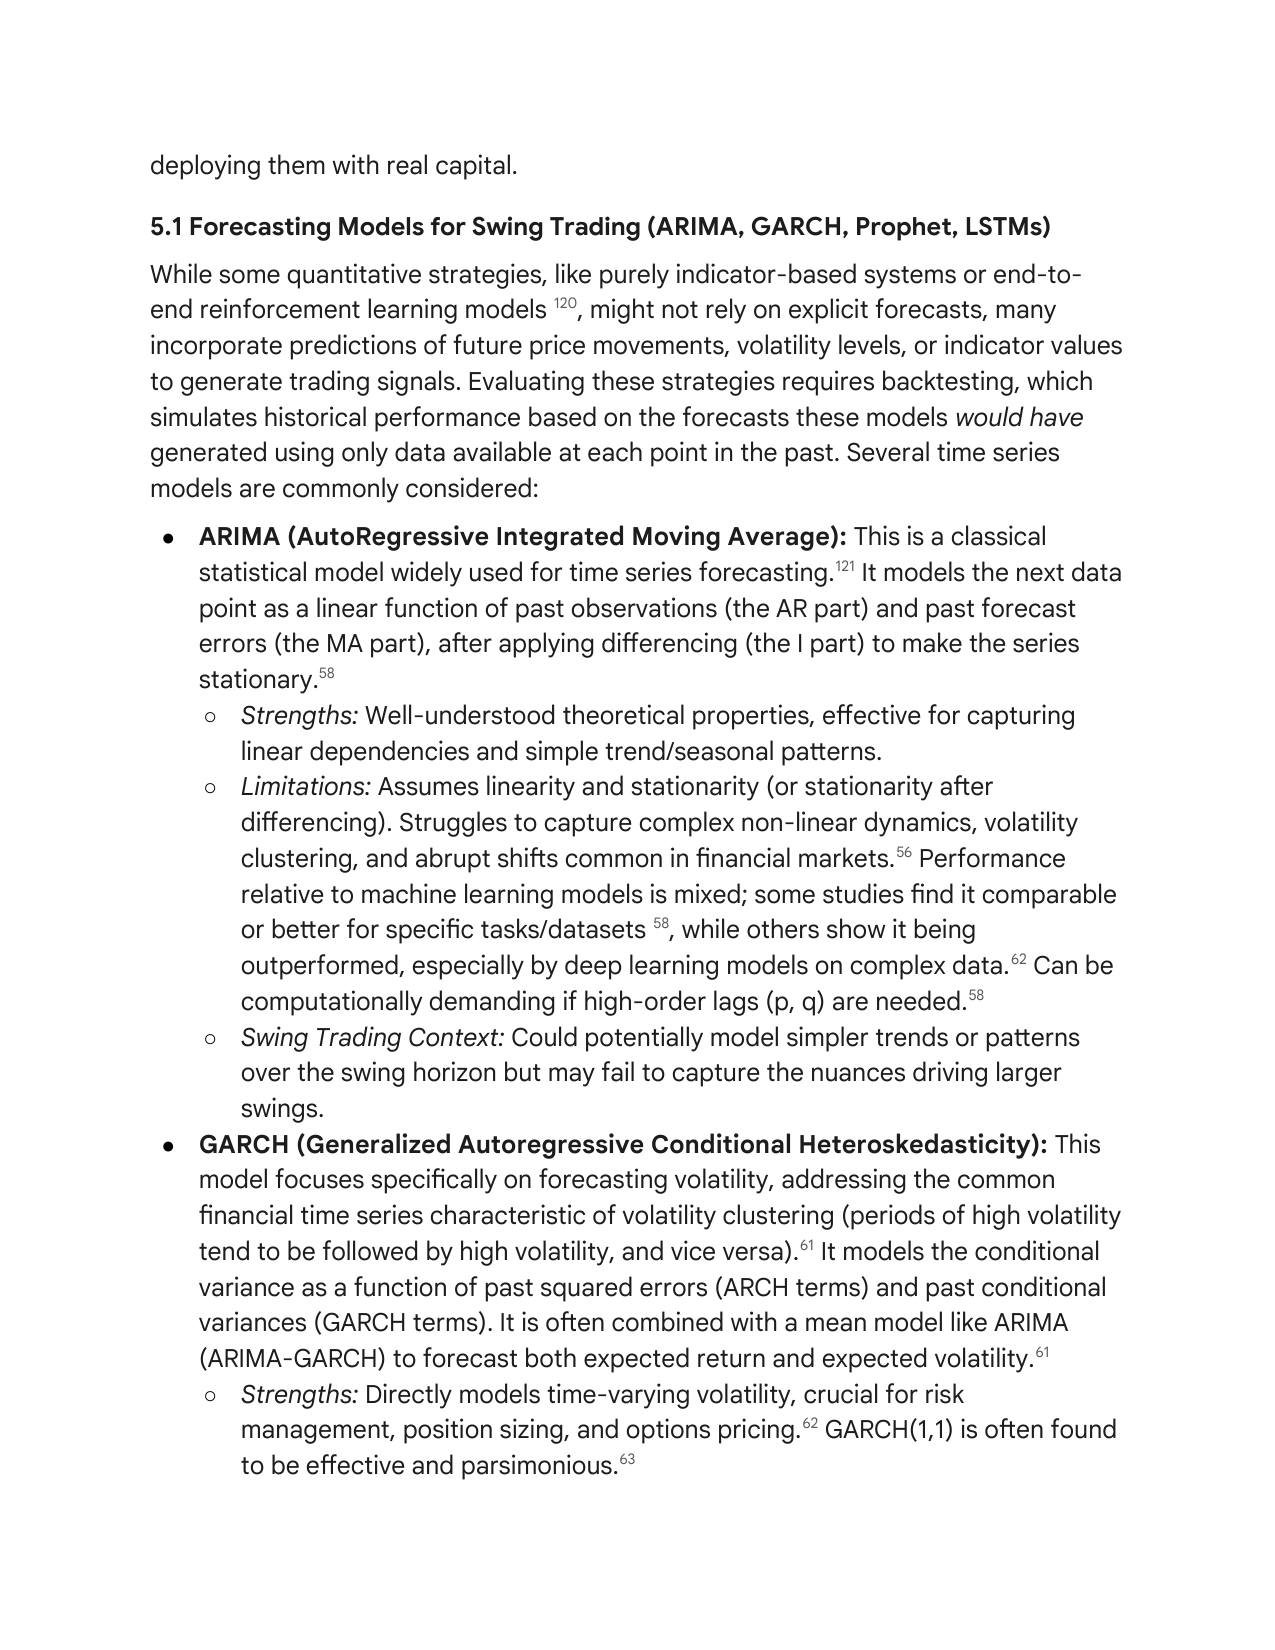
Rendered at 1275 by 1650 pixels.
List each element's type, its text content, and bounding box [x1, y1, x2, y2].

list Limitations: Assumes linearity and stationarity (or stationarity after differencing). Struggles to capture complex non-linear dynamics, volatility clustering, and abrupt shifts common in financial markets.56 Performance relative to machine learning models is mixed; some studies find it comparable or better for specific tasks/datasets 58, while others show it being outperformed, especially by deep learning models on complex data.62 Can be computationally demanding if high-order lags (p, q) are needed.58 [203, 772, 1125, 1017]
list GARCH (Generalized Autoregressive Conditional Heteroskedasticity): This model focuses specifically on forecasting volatility, addressing the common financial time series characteristic of volatility clustering (periods of high volatility tend to be followed by high volatility, and vice versa).61 It models the conditional variance as a function of past squared errors (ARCH terms) and past conditional variances (GARCH terms). It is often combined with a mean model like ARIMA (ARIMA-GARCH) to forecast both expected return and expected volatility.61 [161, 1129, 1125, 1375]
list ARIMA (AutoRegressive Integrated Moving Average): This is a classical statistical model widely used for time series forecasting.121 It models the next data point as a linear function of past observations (the AR part) and past forecast errors (the MA part), after applying differencing (the I part) to make the series stationary.58 [161, 522, 1125, 696]
text While some quantitative strategies, like purely indicator-based systems or end-to-end reinforcement learning models 120, might not rely on explicit forecasts, many incorporate predictions of future price movements, volatility levels, or indicator values to generate trading signals. Evaluating these strategies requires backtesting, which simulates historical performance based on the forecasts these models would have generated using only data available at each point in the past. Several time series models are commonly considered: [150, 259, 1125, 505]
subtitle 5.1 Forecasting Models for Swing Trading (ARIMA, GARCH, Prophet, LSTMs) [150, 211, 1125, 242]
list Strengths: Well-understood theoretical properties, effective for capturing linear dependencies and simple trend/seasonal patterns. [203, 700, 1125, 767]
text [150, 150, 1125, 181]
list Swing Trading Context: Could potentially model simpler trends or patterns over the swing horizon but may fail to capture the nuances driving larger swings. [203, 1022, 1125, 1124]
list Strengths: Directly models time-varying volatility, crucial for risk management, position sizing, and options pricing.62 GARCH(1,1) is often found to be effective and parsimonious.63 [203, 1379, 1125, 1482]
